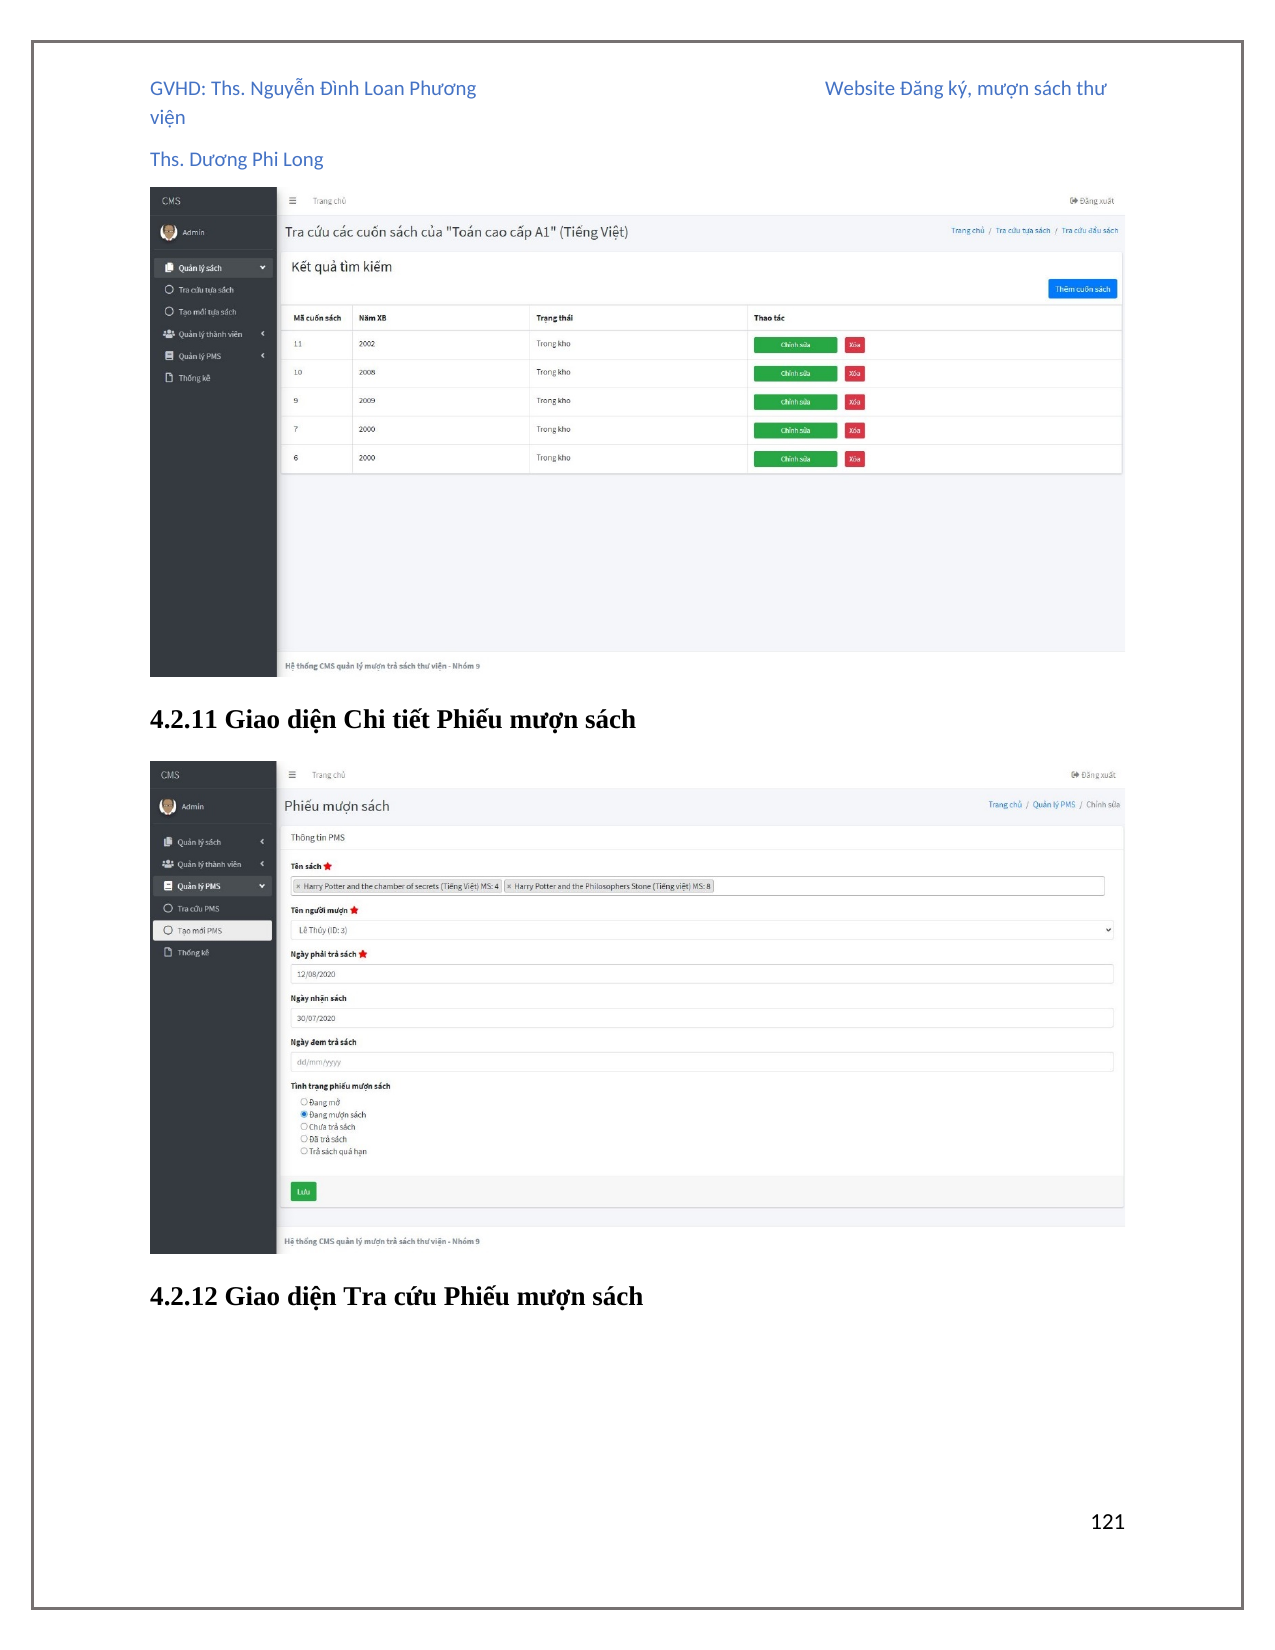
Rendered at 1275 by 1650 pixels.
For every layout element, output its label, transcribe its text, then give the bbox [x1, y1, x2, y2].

picture [150, 187, 1125, 677]
picture [150, 761, 1125, 1254]
text 4.2.12 Giao diện Tra cứu Phiếu mượn sách [150, 1280, 1125, 1311]
text 4.2.11 Giao diện Chi tiết Phiếu mượn sách [150, 703, 1125, 734]
